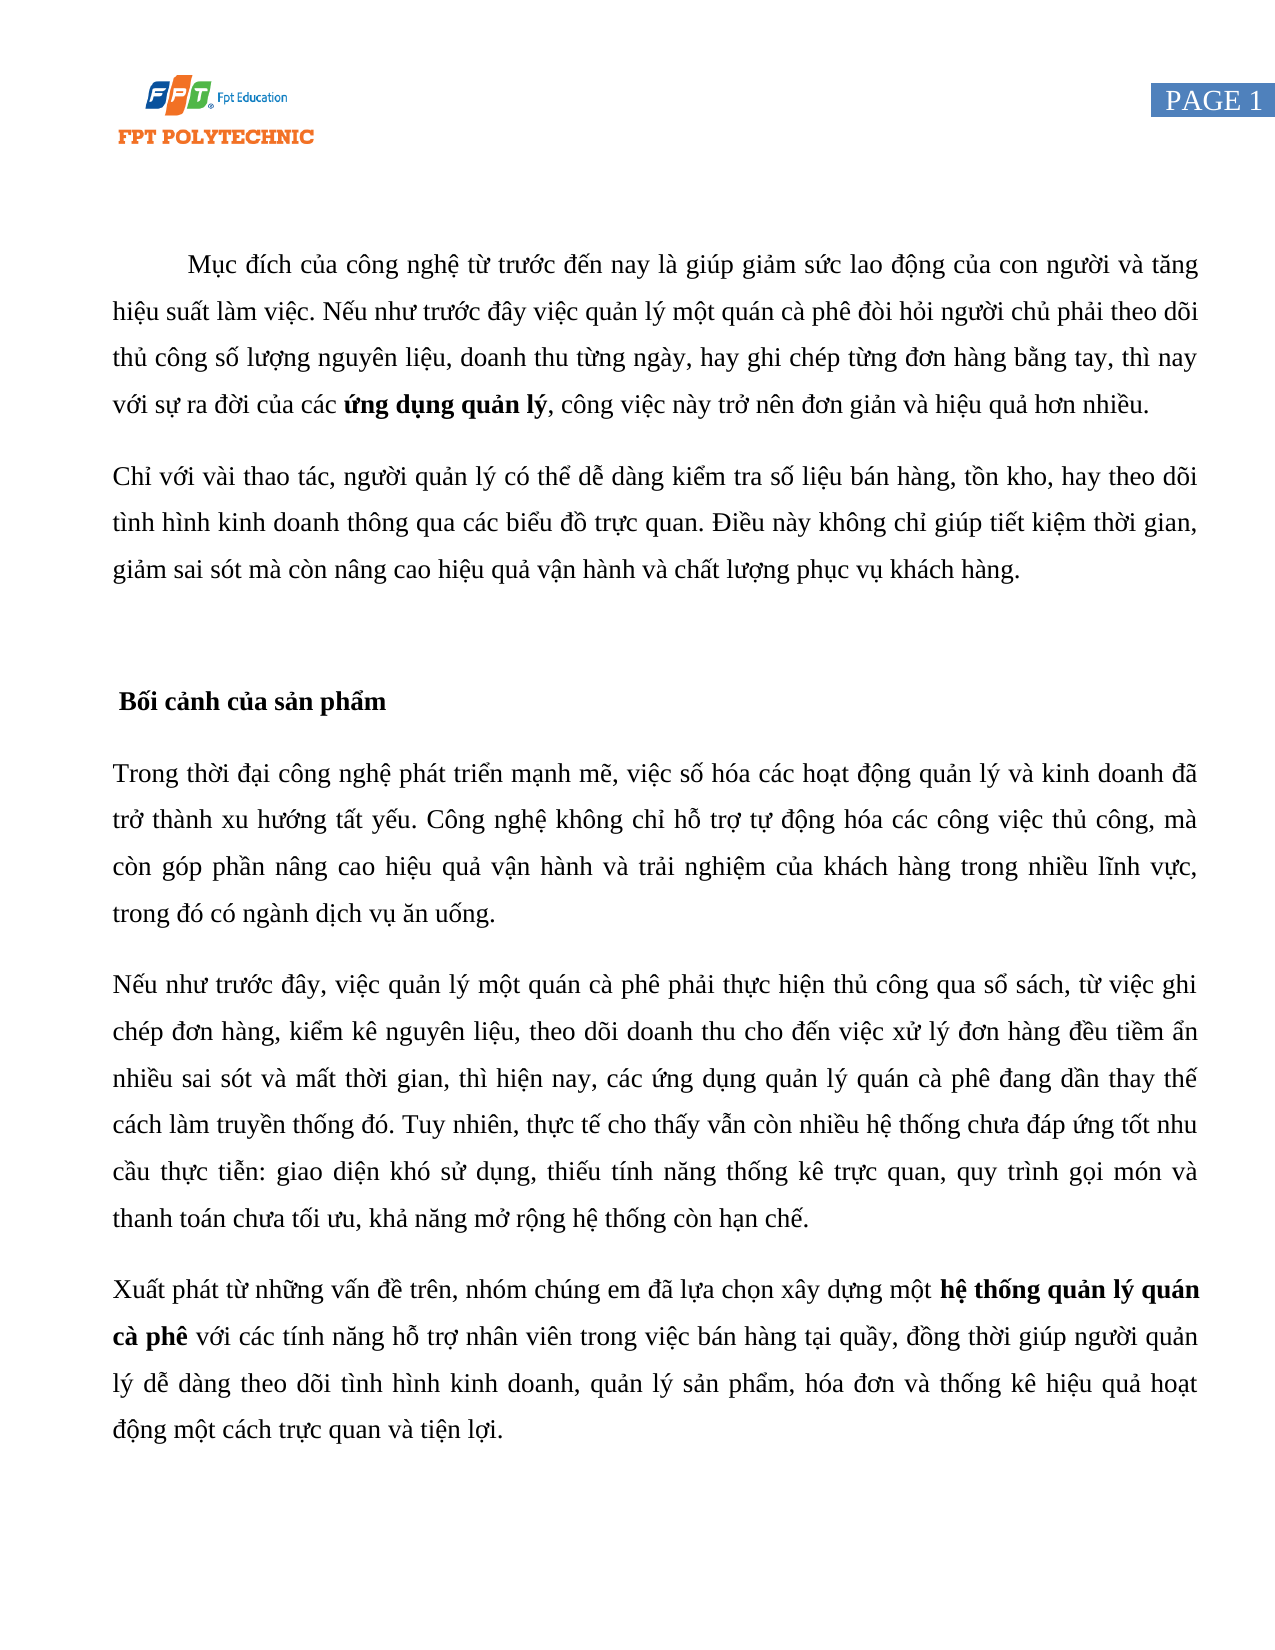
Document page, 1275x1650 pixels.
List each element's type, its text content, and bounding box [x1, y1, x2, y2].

subtitle Bối cảnh của sản phẩm [118, 685, 1157, 716]
text Trong thời đại công nghệ phát triển mạnh mẽ, việc số hóa các hoạt động quản lý và kinh doanh đã trở thành xu hướng tất yếu. Công nghệ không chỉ hỗ trợ tự động hóa các công việc thủ công, mà còn góp phần nâng cao hiệu quả vận hành và trải nghiệm của khách hàng trong nhiều lĩnh vực, trong đó có ngành dịch vụ ăn uống. [112, 757, 1200, 928]
text Mục đích của công nghệ từ trước đến nay là giúp giảm sức lao động của con người và tăng hiệu suất làm việc. Nếu như trước đây việc quản lý một quán cà phê đòi hỏi người chủ phải theo dõi thủ công số lượng nguyên liệu, doanh thu từng ngày, hay ghi chép từng đơn hàng bằng tay, thì nay với sự ra đời của các ứng dụng quản lý, công việc này trở nên đơn giản và hiệu quả hơn nhiều. [112, 248, 1200, 419]
picture [118, 75, 314, 144]
text Nếu như trước đây, việc quản lý một quán cà phê phải thực hiện thủ công qua sổ sách, từ việc ghi chép đơn hàng, kiểm kê nguyên liệu, theo dõi doanh thu cho đến việc xử lý đơn hàng đều tiềm ẩn nhiều sai sót và mất thời gian, thì hiện nay, các ứng dụng quản lý quán cà phê đang dần thay thế cách làm truyền thống đó. Tuy nhiên, thực tế cho thấy vẫn còn nhiều hệ thống chưa đáp ứng tốt nhu cầu thực tiễn: giao diện khó sử dụng, thiếu tính năng thống kê trực quan, quy trình gọi món và thanh toán chưa tối ưu, khả năng mở rộng hệ thống còn hạn chế. [112, 968, 1200, 1233]
text Xuất phát từ những vấn đề trên, nhóm chúng em đã lựa chọn xây dựng một hệ thống quản lý quán cà phê với các tính năng hỗ trợ nhân viên trong việc bán hàng tại quầy, đồng thời giúp người quản lý dễ dàng theo dõi tình hình kinh doanh, quản lý sản phẩm, hóa đơn và thống kê hiệu quả hoạt động một cách trực quan và tiện lợi. [112, 1273, 1200, 1445]
text Chỉ với vài thao tác, người quản lý có thể dễ dàng kiểm tra số liệu bán hàng, tồn kho, hay theo dõi tình hình kinh doanh thông qua các biểu đồ trực quan. Điều này không chỉ giúp tiết kiệm thời gian, giảm sai sót mà còn nâng cao hiệu quả vận hành và chất lượng phục vụ khách hàng. [112, 460, 1200, 584]
